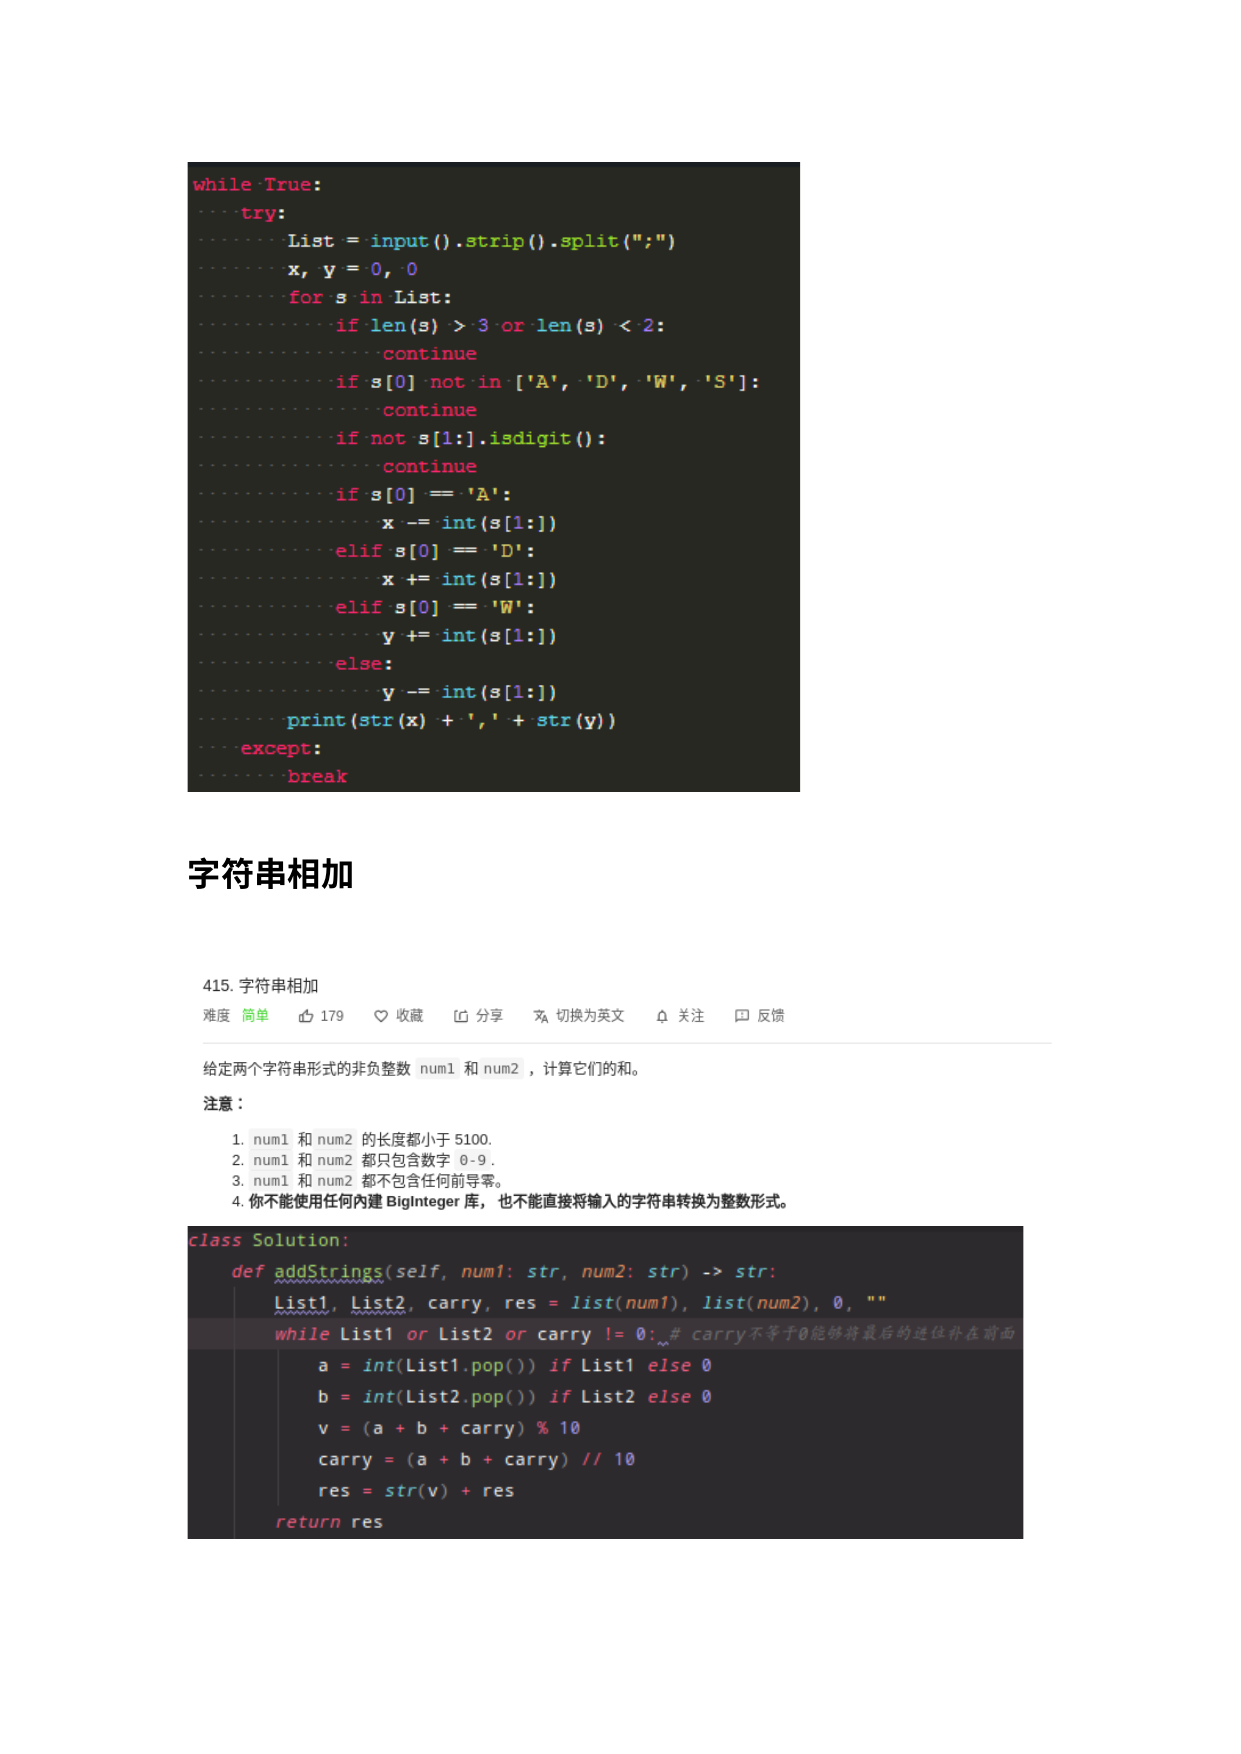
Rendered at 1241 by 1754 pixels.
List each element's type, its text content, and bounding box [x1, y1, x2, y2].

picture [187, 966, 1053, 1219]
picture [187, 162, 800, 792]
picture [187, 1226, 1024, 1539]
subtitle 字符串相加 [187, 839, 1053, 904]
